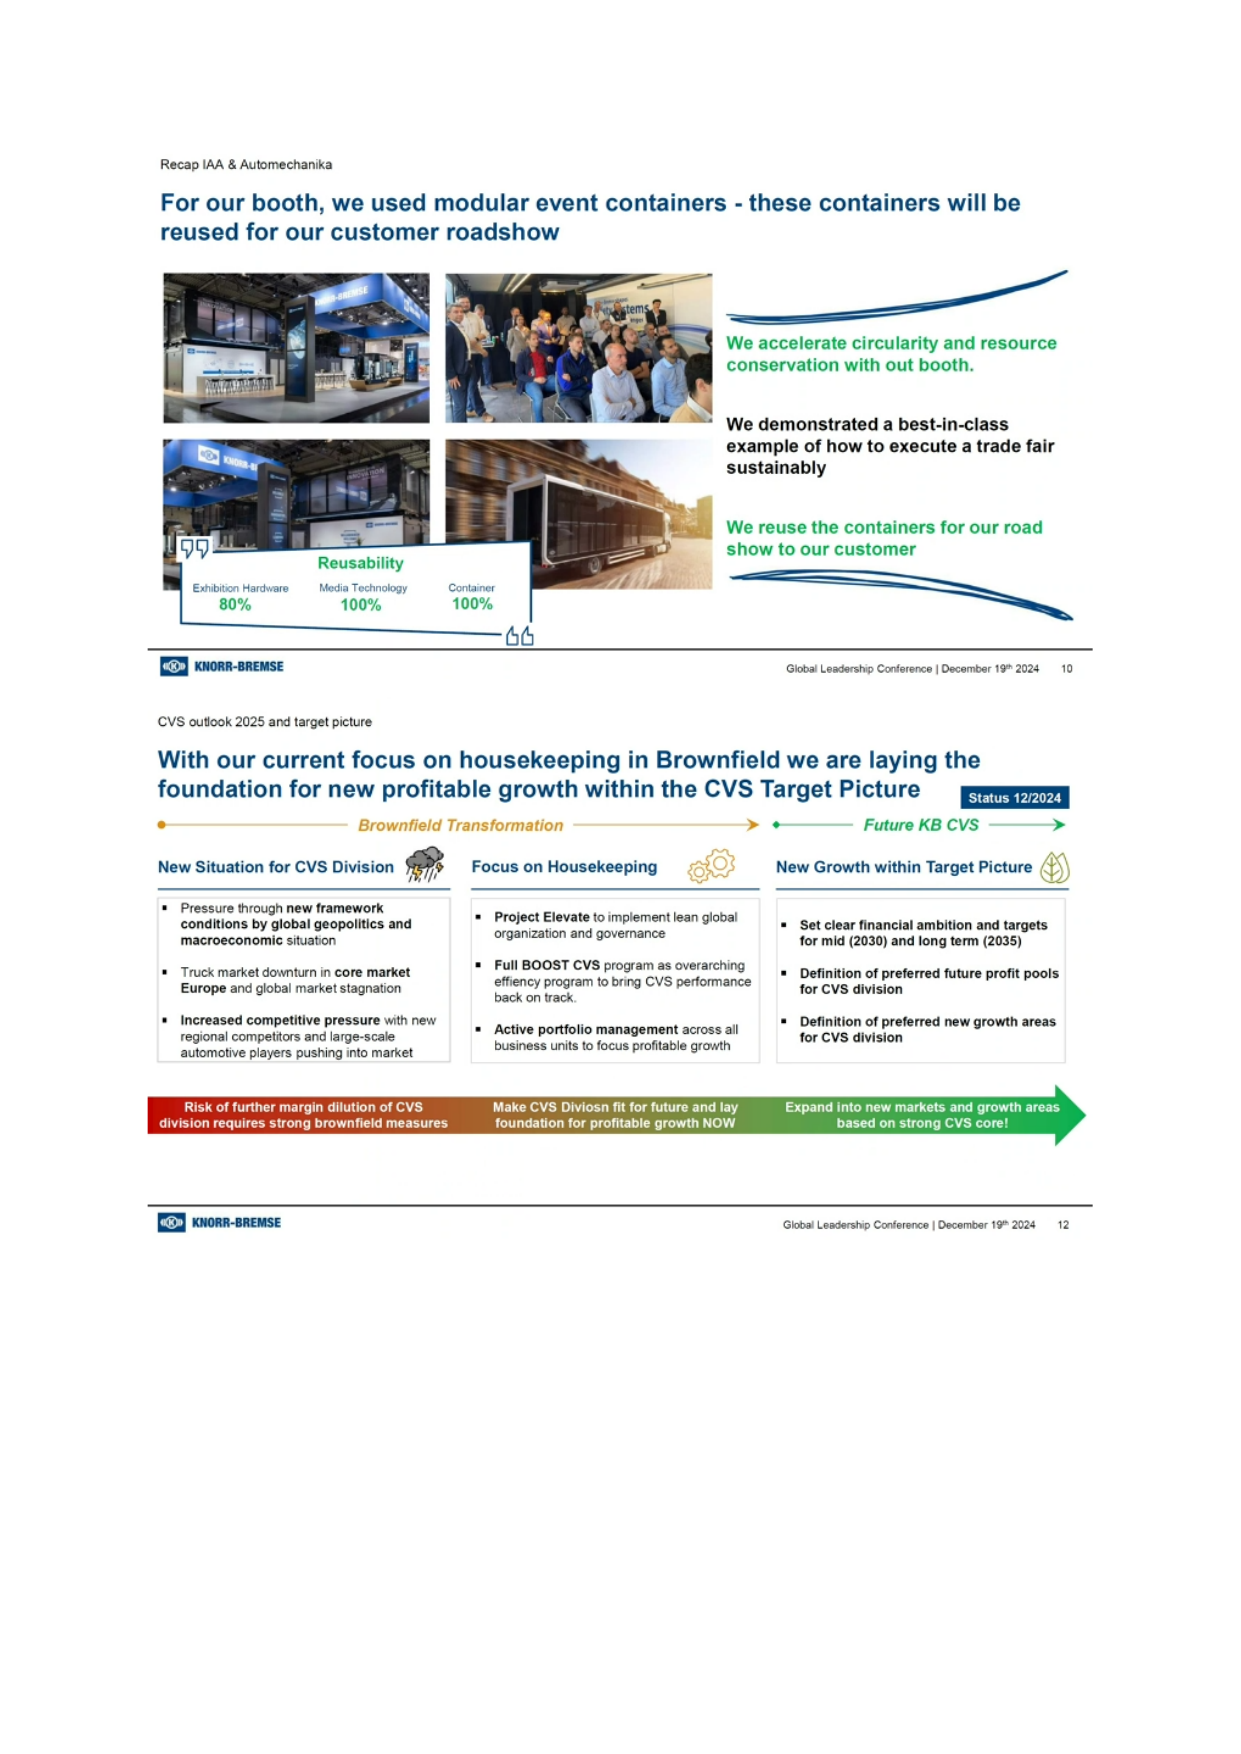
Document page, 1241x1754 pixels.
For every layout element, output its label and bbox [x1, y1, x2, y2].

picture [147, 147, 1093, 679]
picture [147, 697, 1093, 1240]
